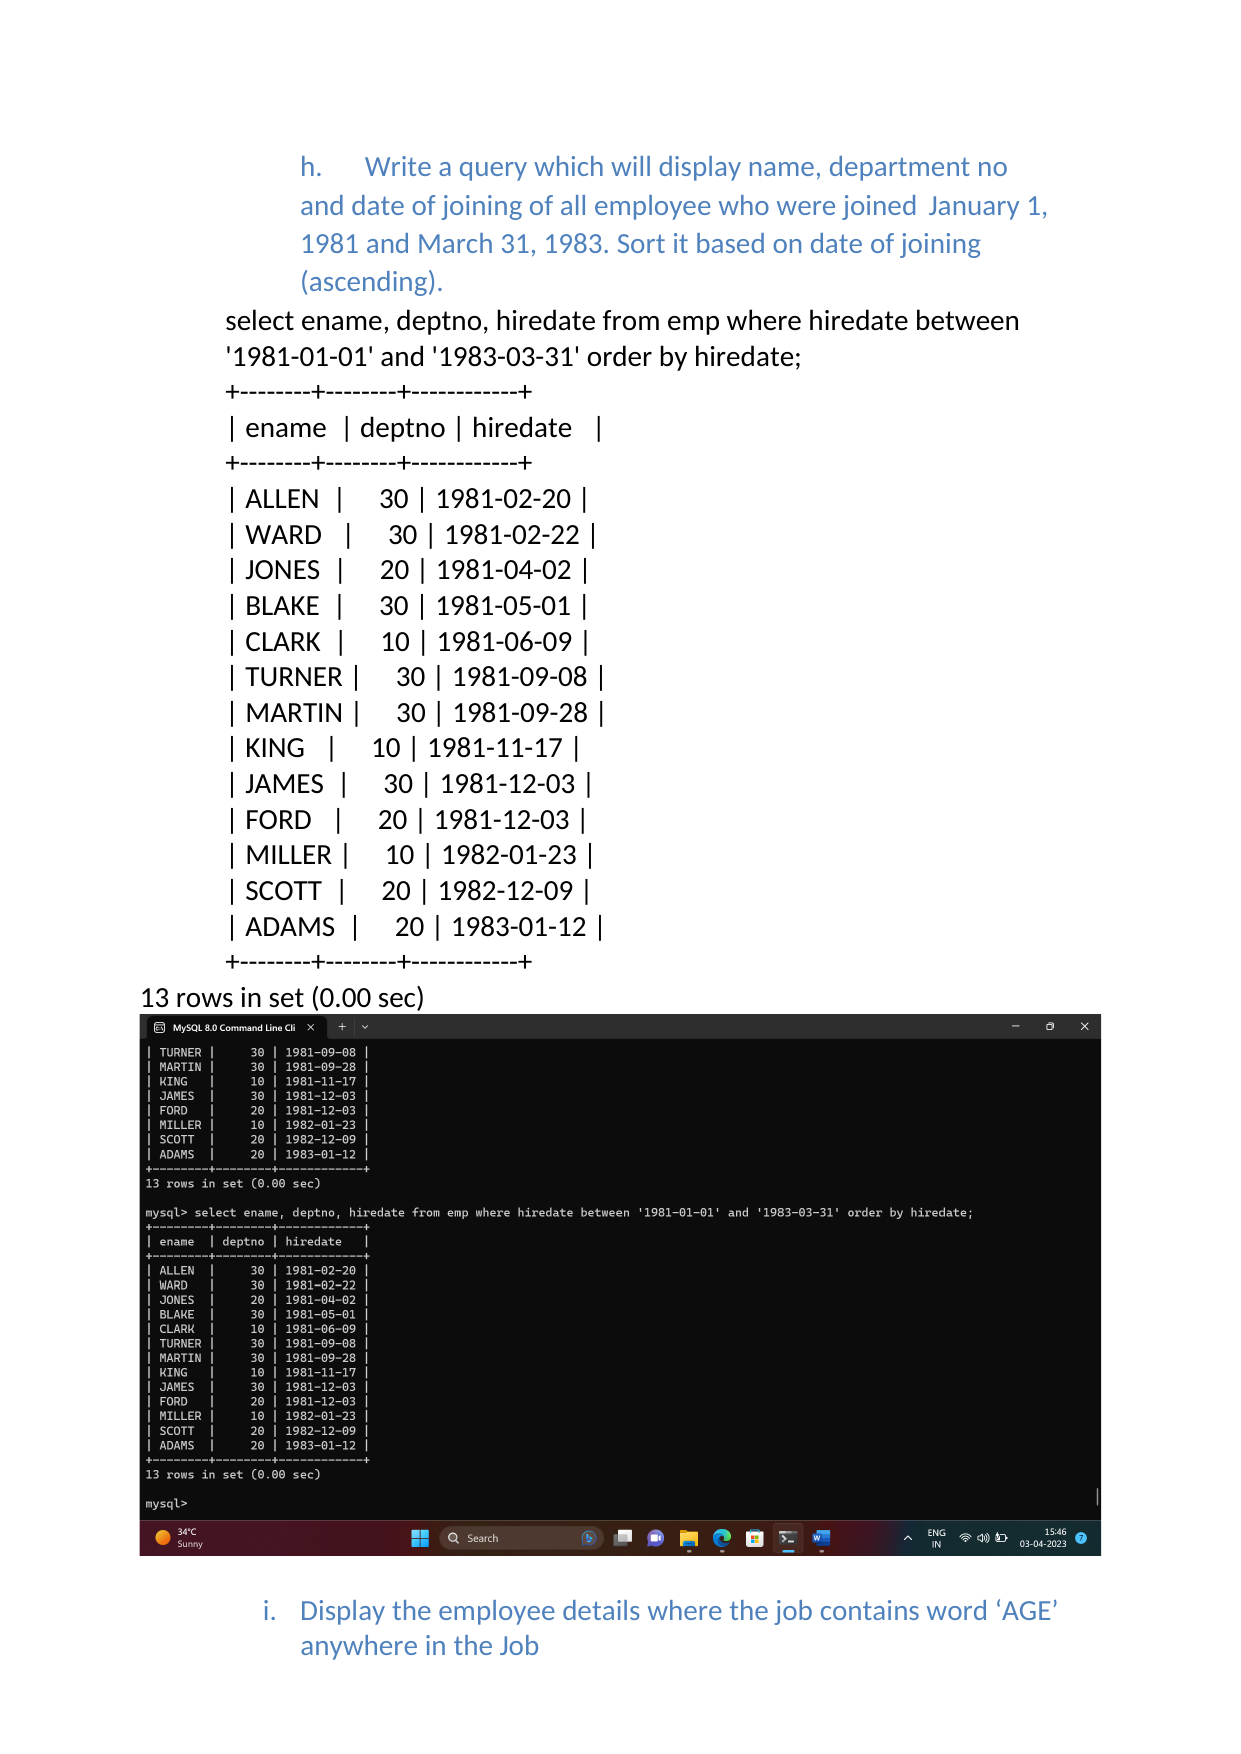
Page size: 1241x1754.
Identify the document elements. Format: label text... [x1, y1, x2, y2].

text 13 rows in set (0.00 sec) [139, 979, 1101, 1014]
text | MARTIN | 30 | 1981-09-28 | [225, 694, 1101, 729]
text | JONES | 20 | 1981-04-02 | [225, 551, 1101, 587]
text +--------+--------+------------+ [225, 373, 1101, 409]
list Write a query which will display name, department no and date of joining of all employee who were joined January 1, 1981 and March 31, 1983. Sort it based on date of joining (ascending). [300, 148, 1055, 299]
text | KING | 10 | 1981-11-17 | [225, 729, 1101, 765]
text | WARD | 30 | 1981-02-22 | [225, 516, 1101, 551]
text | MILLER | 10 | 1982-01-23 | [225, 836, 1101, 872]
text | TURNER | 30 | 1981-09-08 | [225, 658, 1101, 694]
text | JAMES | 30 | 1981-12-03 | [225, 765, 1101, 801]
text | ename | deptno | hiredate | [225, 409, 1101, 444]
text +--------+--------+------------+ [225, 943, 1101, 979]
text | FORD | 20 | 1981-12-03 | [225, 801, 1101, 836]
text select ename, deptno, hiredate from emp where hiredate between '1981-01-01' and '1983-03-31' order by hiredate; [225, 302, 1101, 373]
text | CLARK | 10 | 1981-06-09 | [225, 623, 1101, 658]
text +--------+--------+------------+ [225, 444, 1101, 480]
picture [139, 1014, 1102, 1556]
text | SCOTT | 20 | 1982-12-09 | [225, 872, 1101, 908]
list Display the employee details where the job contains word ‘AGE’ anywhere in the Job [263, 1592, 1101, 1663]
text | ALLEN | 30 | 1981-02-20 | [225, 480, 1101, 516]
text | BLAKE | 30 | 1981-05-01 | [225, 587, 1101, 623]
text | ADAMS | 20 | 1983-01-12 | [225, 908, 1101, 943]
